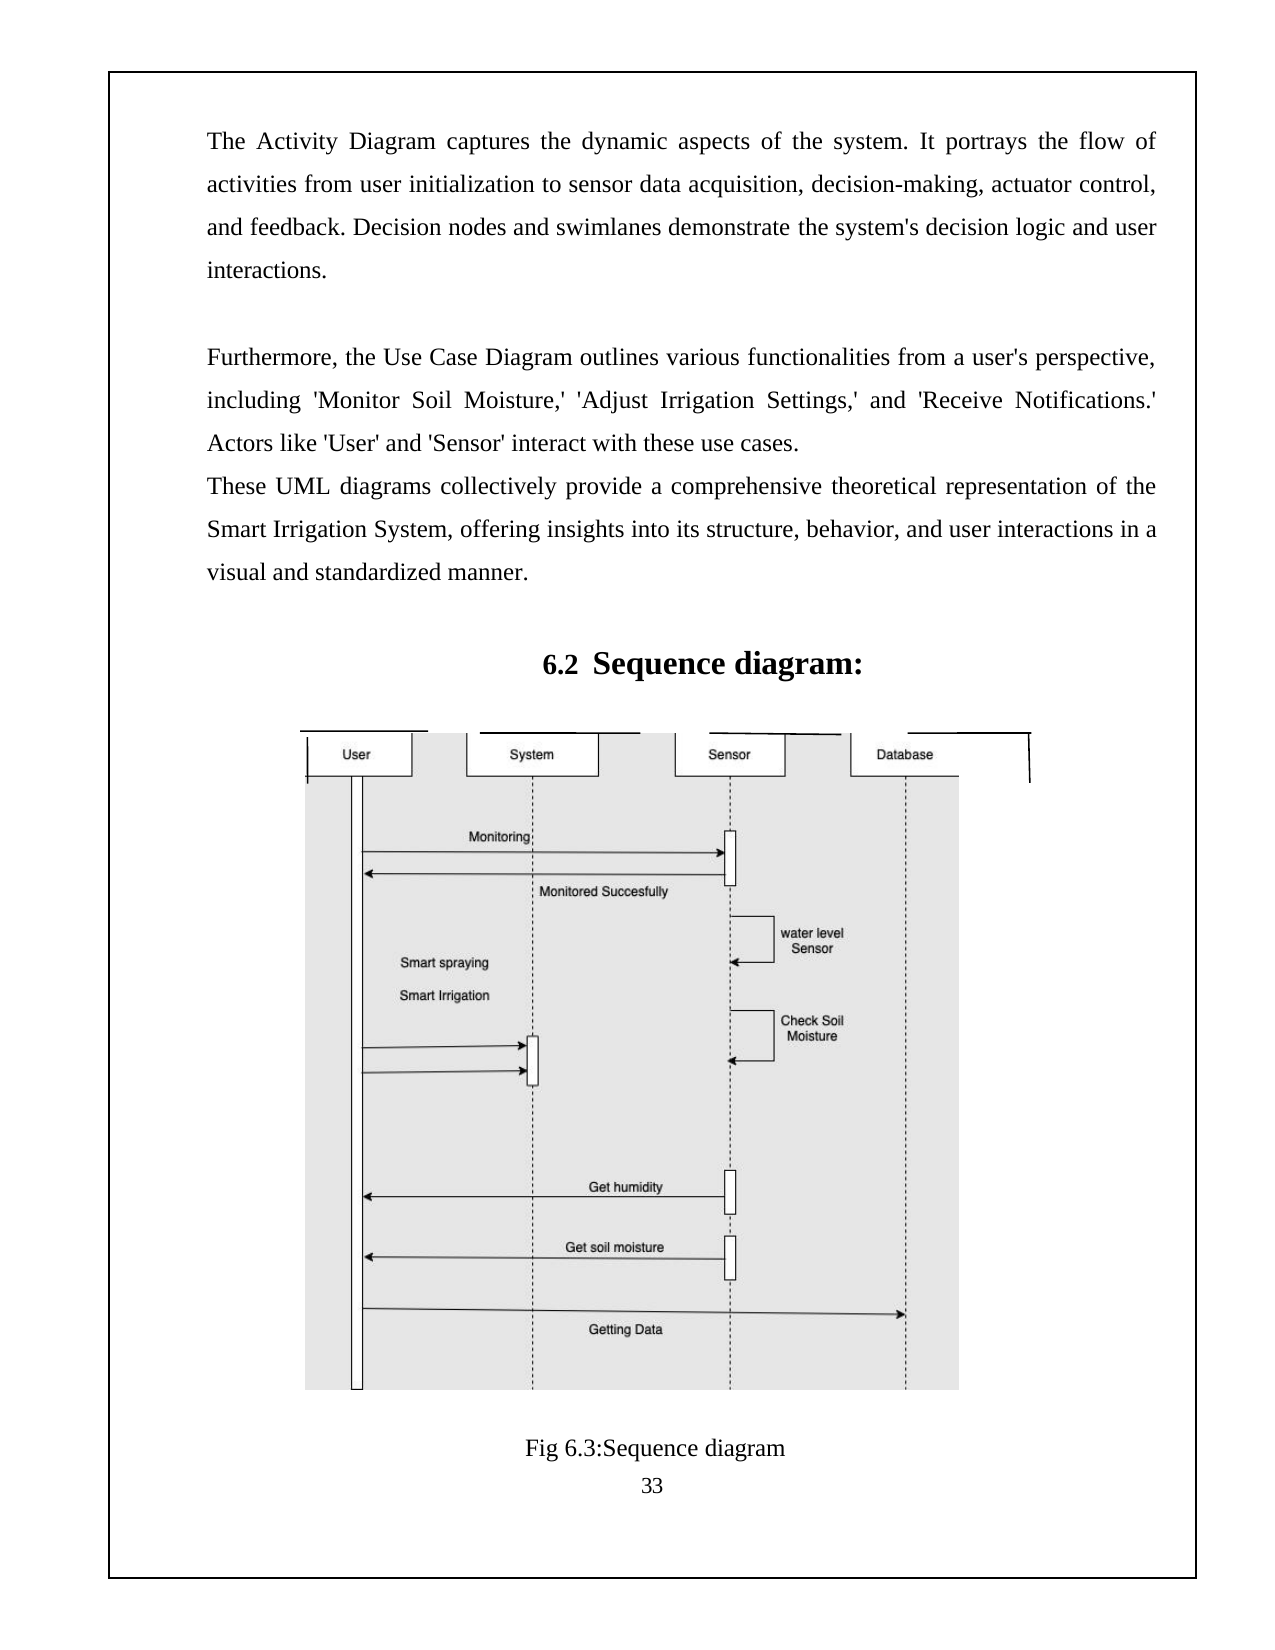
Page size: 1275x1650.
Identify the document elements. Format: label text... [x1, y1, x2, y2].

picture [305, 733, 959, 1390]
subtitle Sequence diagram: [207, 643, 1200, 682]
text Fig 6.3:Sequence diagram [452, 1433, 858, 1462]
text The Activity Diagram captures the dynamic aspects of the system. It portrays the flow of activities from user initialization to sensor data acquisition, decision-making, actuator control, and feedback. Decision nodes and swimlanes demonstrate the system's decision logic and user interactions. [207, 126, 1157, 284]
text Furthermore, the Use Case Diagram outlines various functionalities from a user's perspective, including 'Monitor Soil Moisture,' 'Adjust Irrigation Settings,' and 'Receive Notifications.' Actors like 'User' and 'Sensor' interact with these use cases. [207, 342, 1157, 457]
text These UML diagrams collectively provide a comprehensive theoretical representation of the Smart Irrigation System, offering insights into its structure, behavior, and user interactions in a visual and standardized manner. [207, 471, 1157, 586]
